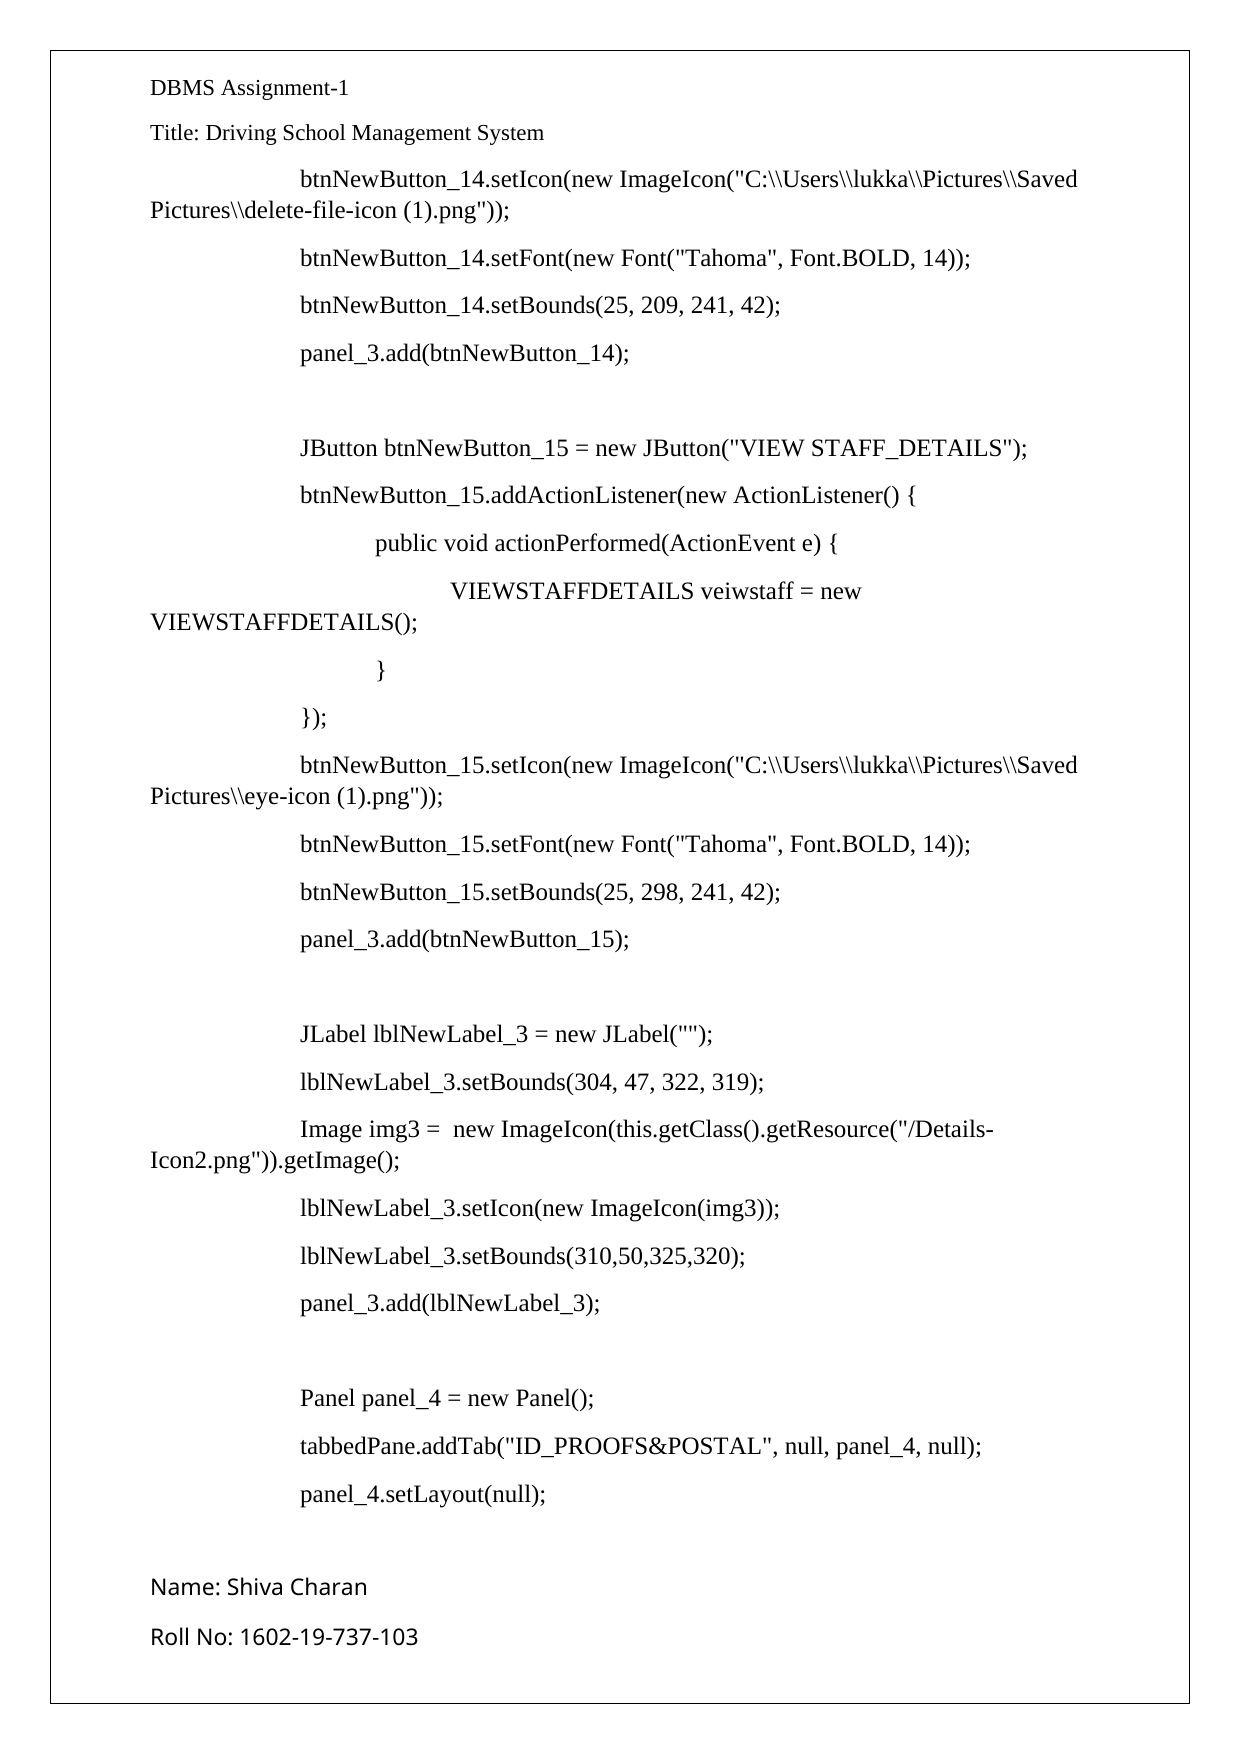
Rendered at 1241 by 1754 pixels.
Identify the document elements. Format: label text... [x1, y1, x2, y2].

text lblNewLabel_3.setBounds(304, 47, 322, 319); [150, 1067, 1090, 1095]
text lblNewLabel_3.setIcon(new ImageIcon(img3)); [150, 1193, 1090, 1222]
text Panel panel_4 = new Panel(); [150, 1383, 1090, 1412]
text lblNewLabel_3.setBounds(310,50,325,320); [150, 1241, 1090, 1269]
text panel_4.setLayout(null); [150, 1479, 1090, 1507]
text panel_3.add(lblNewLabel_3); [150, 1288, 1090, 1317]
text btnNewButton_15.setIcon(new ImageIcon("C:\\Users\\lukka\\Pictures\\Saved Pictures\\eye-icon (1).png")); [150, 750, 1090, 810]
text btnNewButton_14.setFont(new Font("Tahoma", Font.BOLD, 14)); [150, 243, 1090, 271]
text JLabel lblNewLabel_3 = new JLabel(""); [150, 1019, 1090, 1048]
text } [150, 655, 1090, 683]
text tabbedPane.addTab("ID_PROOFS&POSTAL", null, panel_4, null); [150, 1431, 1090, 1460]
text btnNewButton_14.setIcon(new ImageIcon("C:\\Users\\lukka\\Pictures\\Saved Pictures\\delete-file-icon (1).png")); [150, 164, 1090, 224]
text public void actionPerformed(ActionEvent e) { [150, 528, 1090, 557]
text btnNewButton_15.addActionListener(new ActionListener() { [150, 481, 1090, 509]
text }); [150, 702, 1090, 731]
text panel_3.add(btnNewButton_14); [150, 338, 1090, 367]
text btnNewButton_15.setBounds(25, 298, 241, 42); [150, 877, 1090, 905]
text btnNewButton_15.setFont(new Font("Tahoma", Font.BOLD, 14)); [150, 829, 1090, 858]
text btnNewButton_14.setBounds(25, 209, 241, 42); [150, 290, 1090, 319]
text VIEWSTAFFDETAILS veiwstaff = new VIEWSTAFFDETAILS(); [150, 576, 1090, 636]
text Image img3 = new ImageIcon(this.getClass().getResource("/Details-Icon2.png")).getImage(); [150, 1114, 1090, 1174]
text JButton btnNewButton_15 = new JButton("VIEW STAFF_DETAILS"); [150, 433, 1090, 462]
text panel_3.add(btnNewButton_15); [150, 924, 1090, 953]
